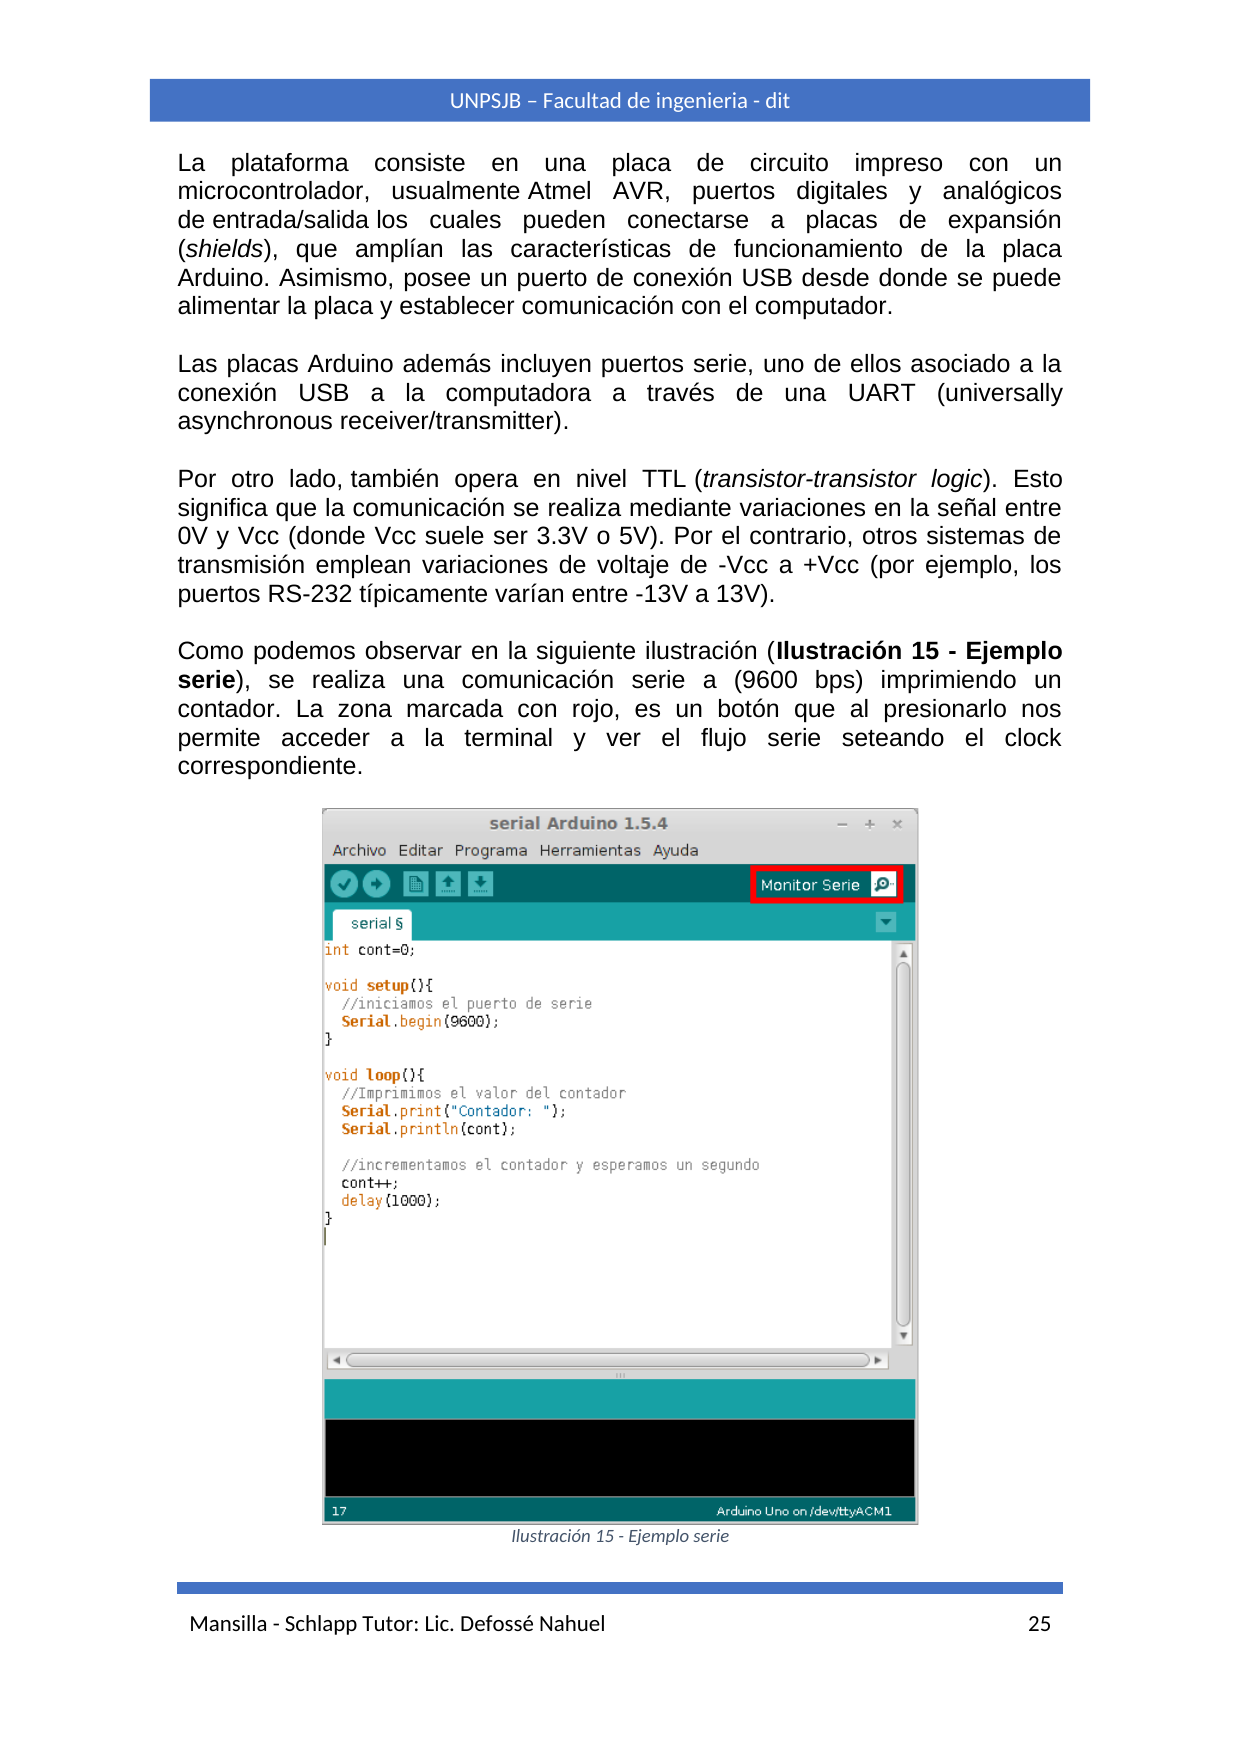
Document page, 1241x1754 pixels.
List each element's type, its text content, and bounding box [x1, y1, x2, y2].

text Como podemos observar en la siguiente ilustración (Ilustración 15 - Ejemplo serie), se realiza una comunicación serie a (9600 bps) imprimiendo un contador. La zona marcada con rojo, es un botón que al presionarlo nos permite acceder a la terminal y ver el flujo serie seteando el clock correspondiente. [177, 636, 1063, 780]
picture [322, 808, 919, 1525]
text La plataforma consiste en una placa de circuito impreso con un microcontrolador, usualmente Atmel AVR, puertos digitales y analógicos de entrada/salida los cuales pueden conectarse a placas de expansión (shields), que amplían las características de funcionamiento de la placa Arduino. Asimismo, posee un puerto de conexión USB desde donde se puede alimentar la placa y establecer comunicación con el computador. [177, 148, 1063, 320]
text Las placas Arduino además incluyen puertos serie, uno de ellos asociado a la conexión USB a la computadora a través de una UART (universally asynchronous receiver/transmitter). [177, 349, 1063, 435]
text Por otro lado, también opera en nivel TTL (transistor-transistor logic). Esto significa que la comunicación se realiza mediante variaciones en la señal entre 0V y Vcc (donde Vcc suele ser 3.3V o 5V). Por el contrario, otros sistemas de transmisión emplean variaciones de voltaje de -Vcc a +Vcc (por ejemplo, los puertos RS-232 típicamente varían entre -13V a 13V). [177, 464, 1063, 608]
